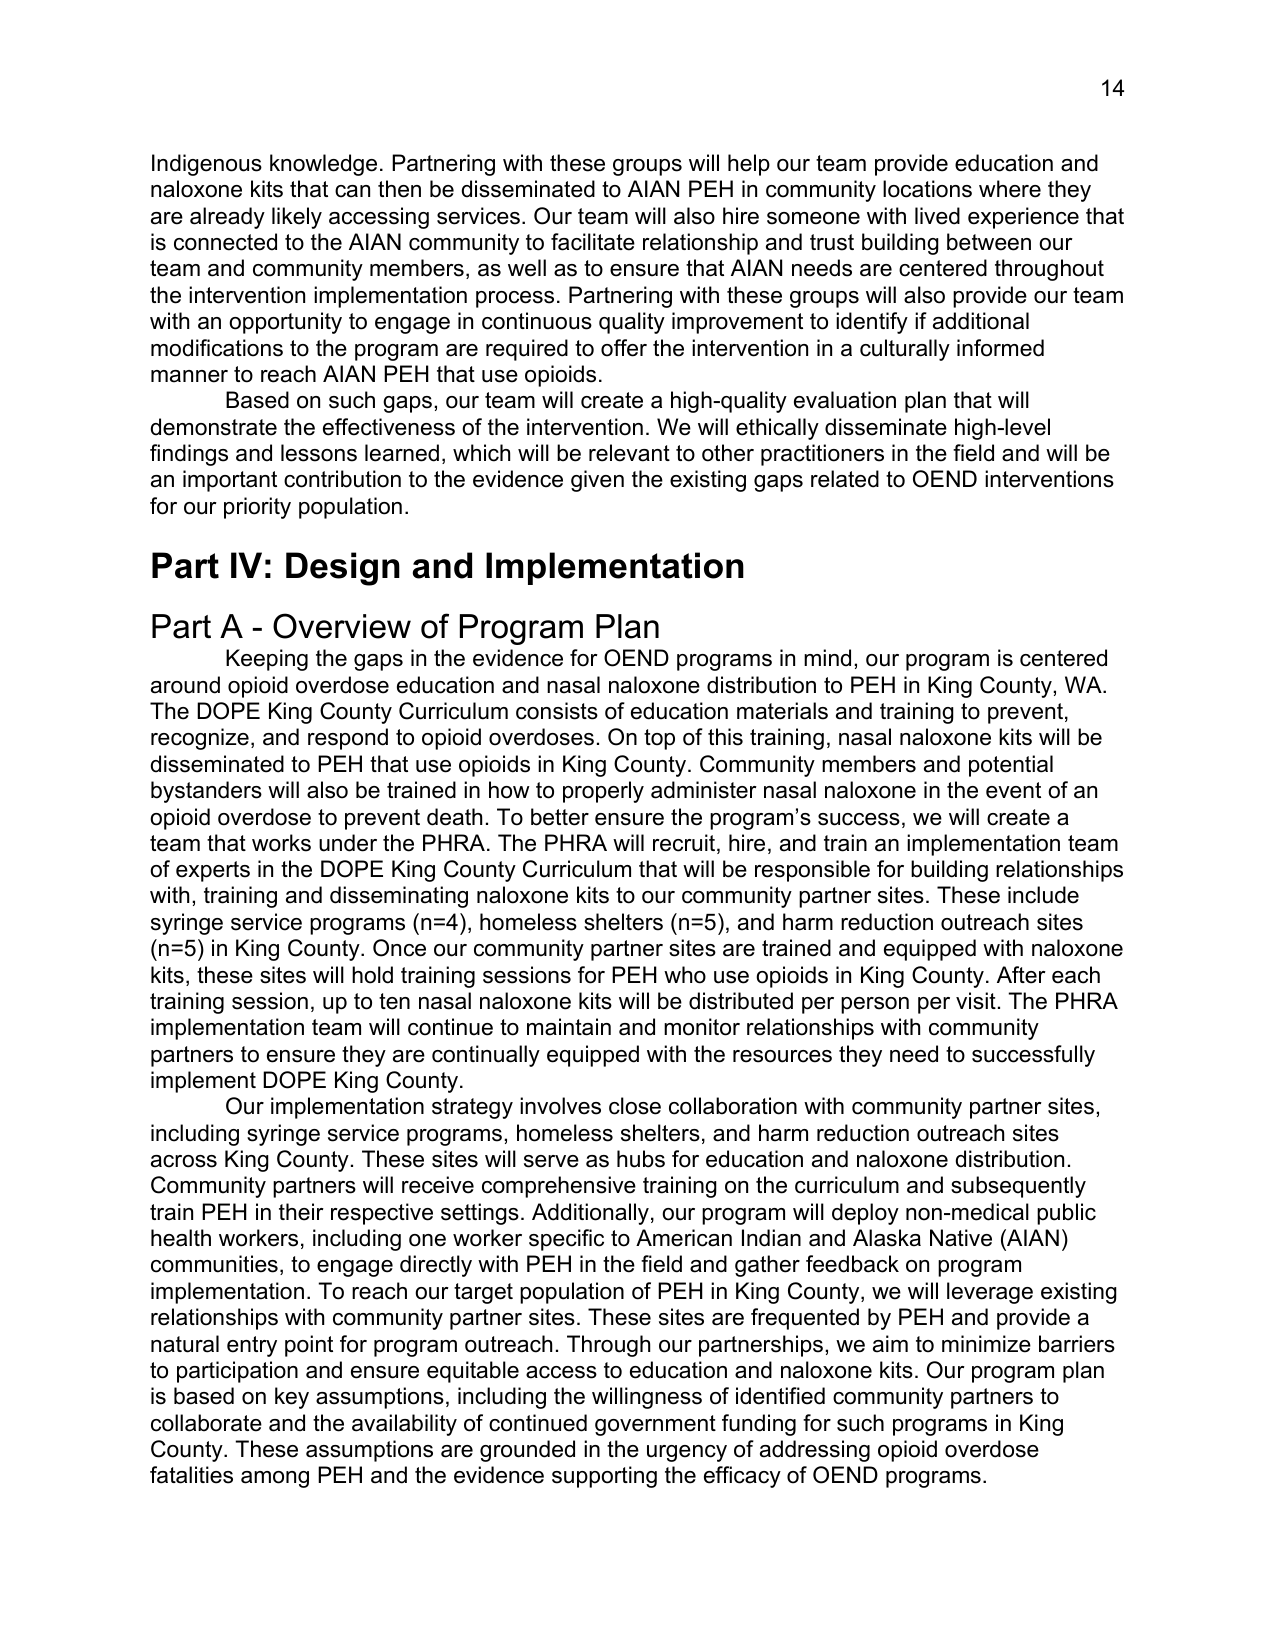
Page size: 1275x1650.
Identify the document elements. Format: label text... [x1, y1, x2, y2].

text Keeping the gaps in the evidence for OEND programs in mind, our program is centered around opioid overdose education and nasal naloxone distribution to PEH in King County, WA. The DOPE King County Curriculum consists of education materials and training to prevent, recognize, and respond to opioid overdoses. On top of this training, nasal naloxone kits will be disseminated to PEH that use opioids in King County. Community members and potential bystanders will also be trained in how to properly administer nasal naloxone in the event of an opioid overdose to prevent death. To better ensure the program’s success, we will create a team that works under the PHRA. The PHRA will recruit, hire, and train an implementation team of experts in the DOPE King County Curriculum that will be responsible for building relationships with, training and disseminating naloxone kits to our community partner sites. These include syringe service programs (n=4), homeless shelters (n=5), and harm reduction outreach sites (n=5) in King County. Once our community partner sites are trained and equipped with naloxone kits, these sites will hold training sessions for PEH who use opioids in King County. After each training session, up to ten nasal naloxone kits will be distributed per person per visit. The PHRA implementation team will continue to maintain and monitor relationships with community partners to ensure they are continually equipped with the resources they need to successfully implement DOPE King County. [150, 645, 1125, 1093]
text Based on such gaps, our team will create a high-quality evaluation plan that will demonstrate the effectiveness of the intervention. We will ethically disseminate high-level findings and lessons learned, which will be relevant to other practitioners in the field and will be an important contribution to the evidence given the existing gaps related to OEND interventions for our priority population. [150, 387, 1125, 519]
text Our implementation strategy involves close collaboration with community partner sites, including syringe service programs, homeless shelters, and harm reduction outreach sites across King County. These sites will serve as hubs for education and naloxone distribution. Community partners will receive comprehensive training on the curriculum and subsequently train PEH in their respective settings. Additionally, our program will deploy non-medical public health workers, including one worker specific to American Indian and Alaska Native (AIAN) communities, to engage directly with PEH in the field and gather feedback on program implementation. To reach our target population of PEH in King County, we will leverage existing relationships with community partner sites. These sites are frequented by PEH and provide a natural entry point for program outreach. Through our partnerships, we aim to minimize barriers to participation and ensure equitable access to education and naloxone kits. Our program plan is based on key assumptions, including the willingness of identified community partners to collaborate and the availability of continued government funding for such programs in King County. These assumptions are grounded in the urgency of addressing opioid overdose fatalities among PEH and the evidence supporting the efficacy of OEND programs. [150, 1093, 1125, 1489]
subtitle Part IV: Design and Implementation [150, 545, 1125, 586]
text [150, 150, 1125, 387]
subtitle Part A - Overview of Program Plan [150, 607, 1125, 645]
